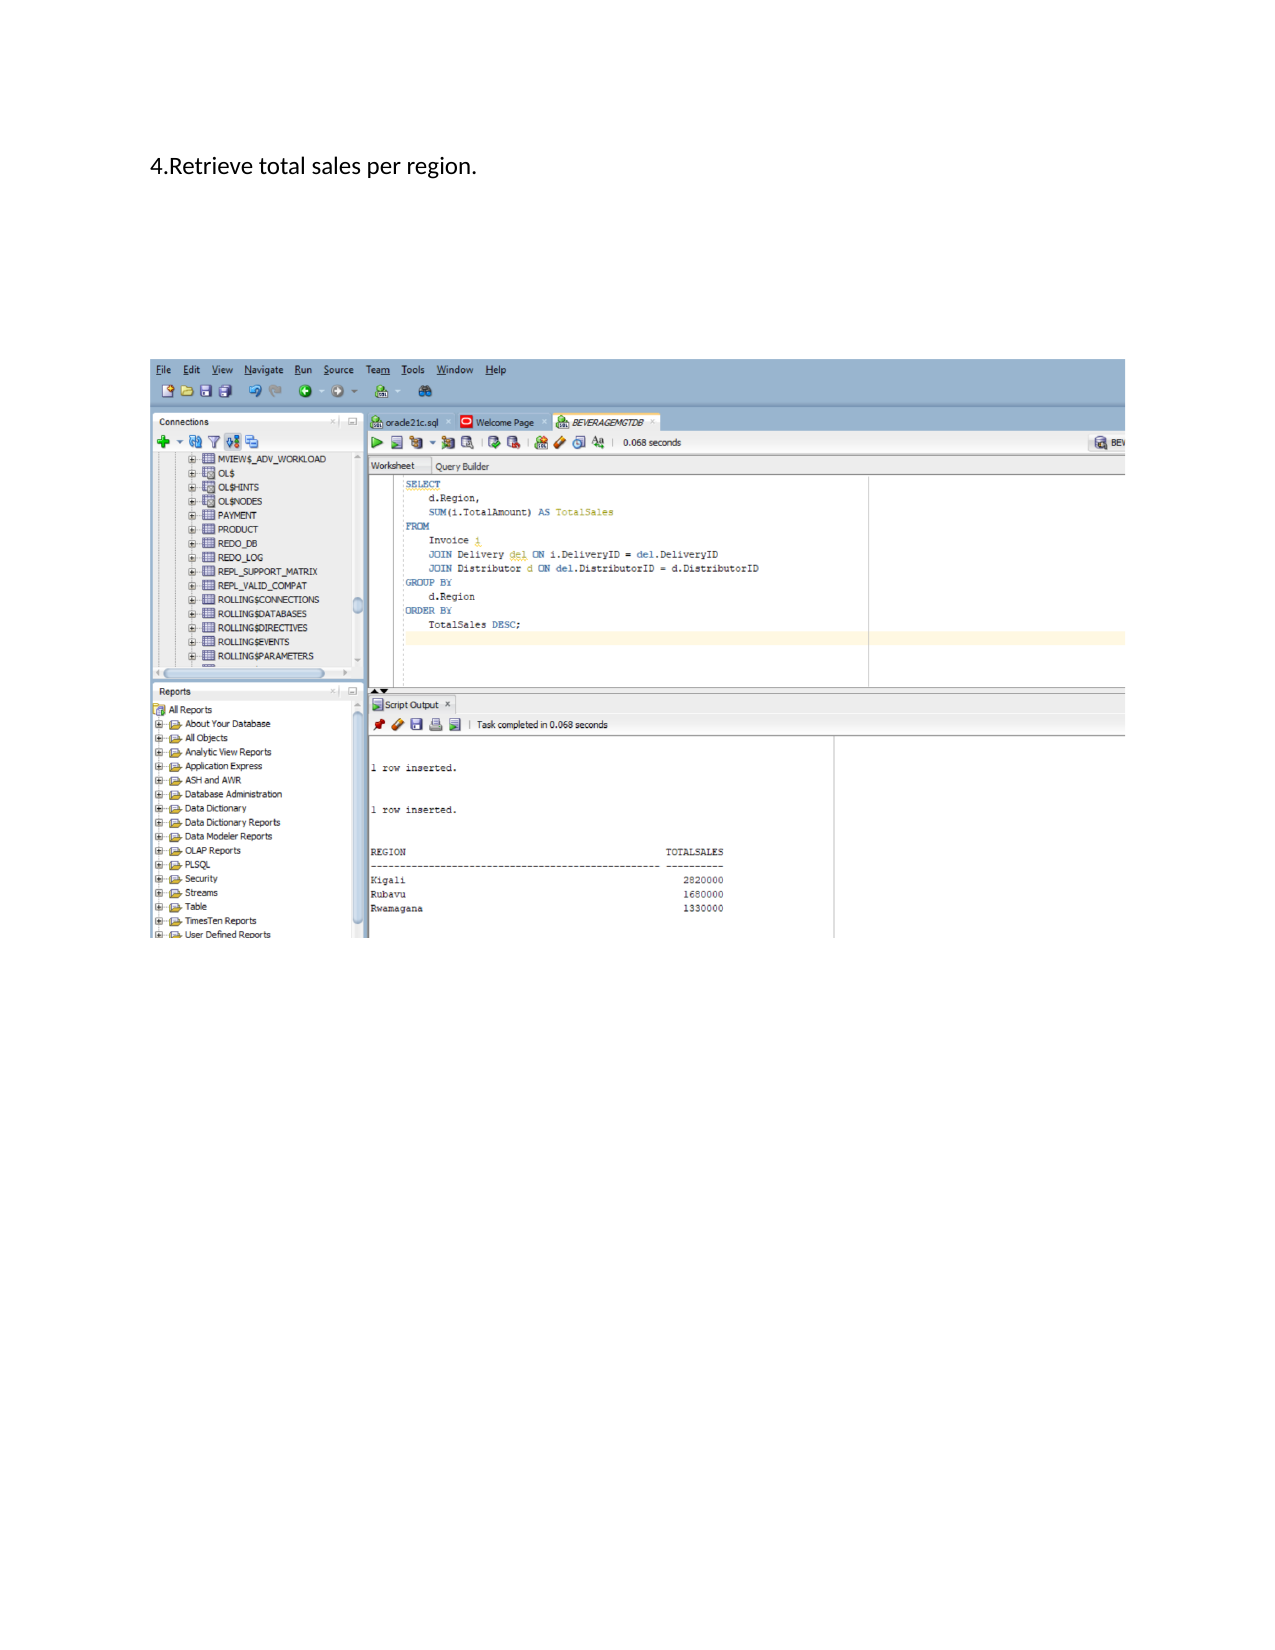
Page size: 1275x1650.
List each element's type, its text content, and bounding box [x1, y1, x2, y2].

picture [150, 356, 1125, 938]
text 4.Retrieve total sales per region. [150, 150, 1125, 181]
